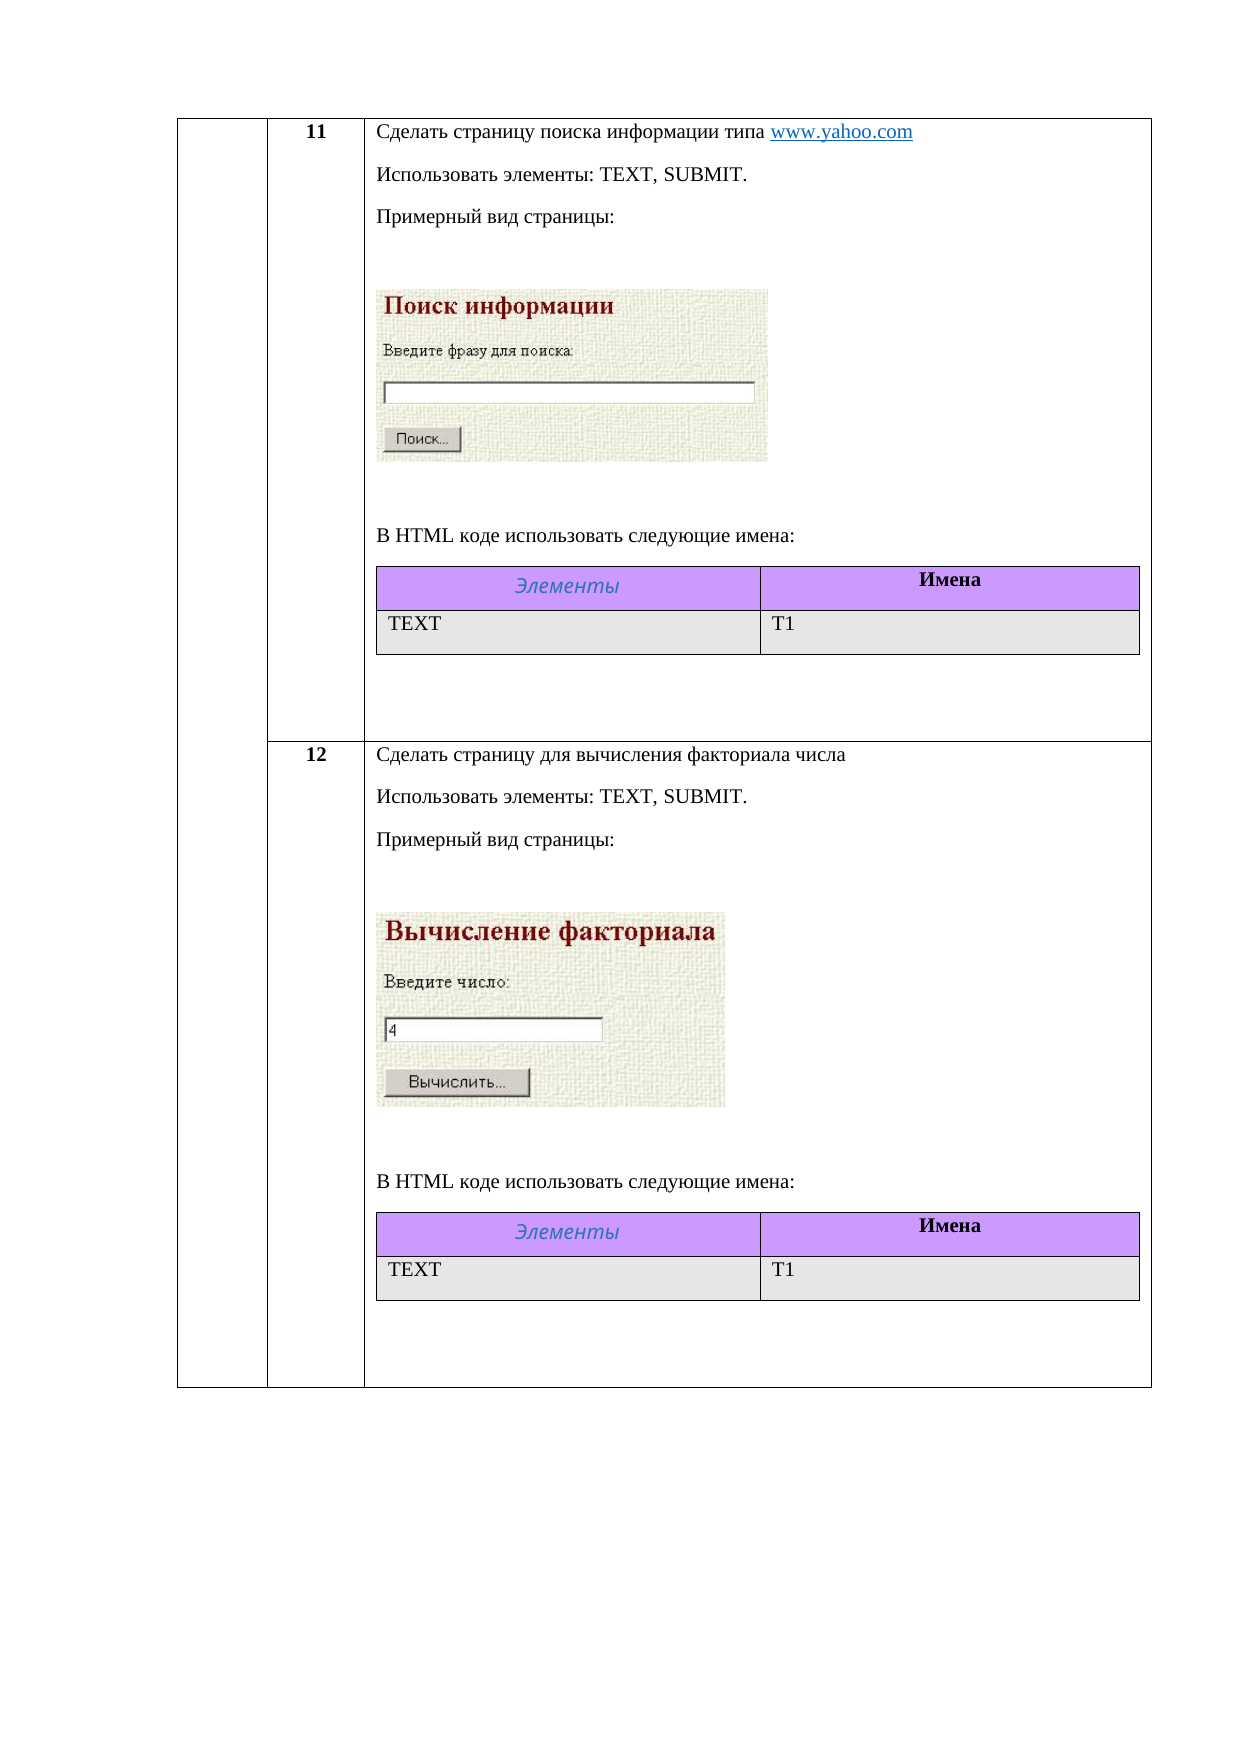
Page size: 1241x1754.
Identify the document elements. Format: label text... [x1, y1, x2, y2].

table_cell Сделать страницу для вычисления факториала числа Использовать элементы: TEXT, SUBMIT. Примерный вид страницы: В HTML коде использовать следующие имена: [365, 742, 1151, 1387]
table_cell 11 [268, 119, 364, 741]
table_cell 12 [268, 742, 364, 1387]
table_cell Сделать страницу поиска информации типа www.yahoo.com Использовать элементы: TEXT, SUBMIT. Примерный вид страницы: В HTML коде использовать следующие имена: [365, 119, 1151, 741]
picture [376, 912, 726, 1107]
picture [376, 289, 768, 462]
